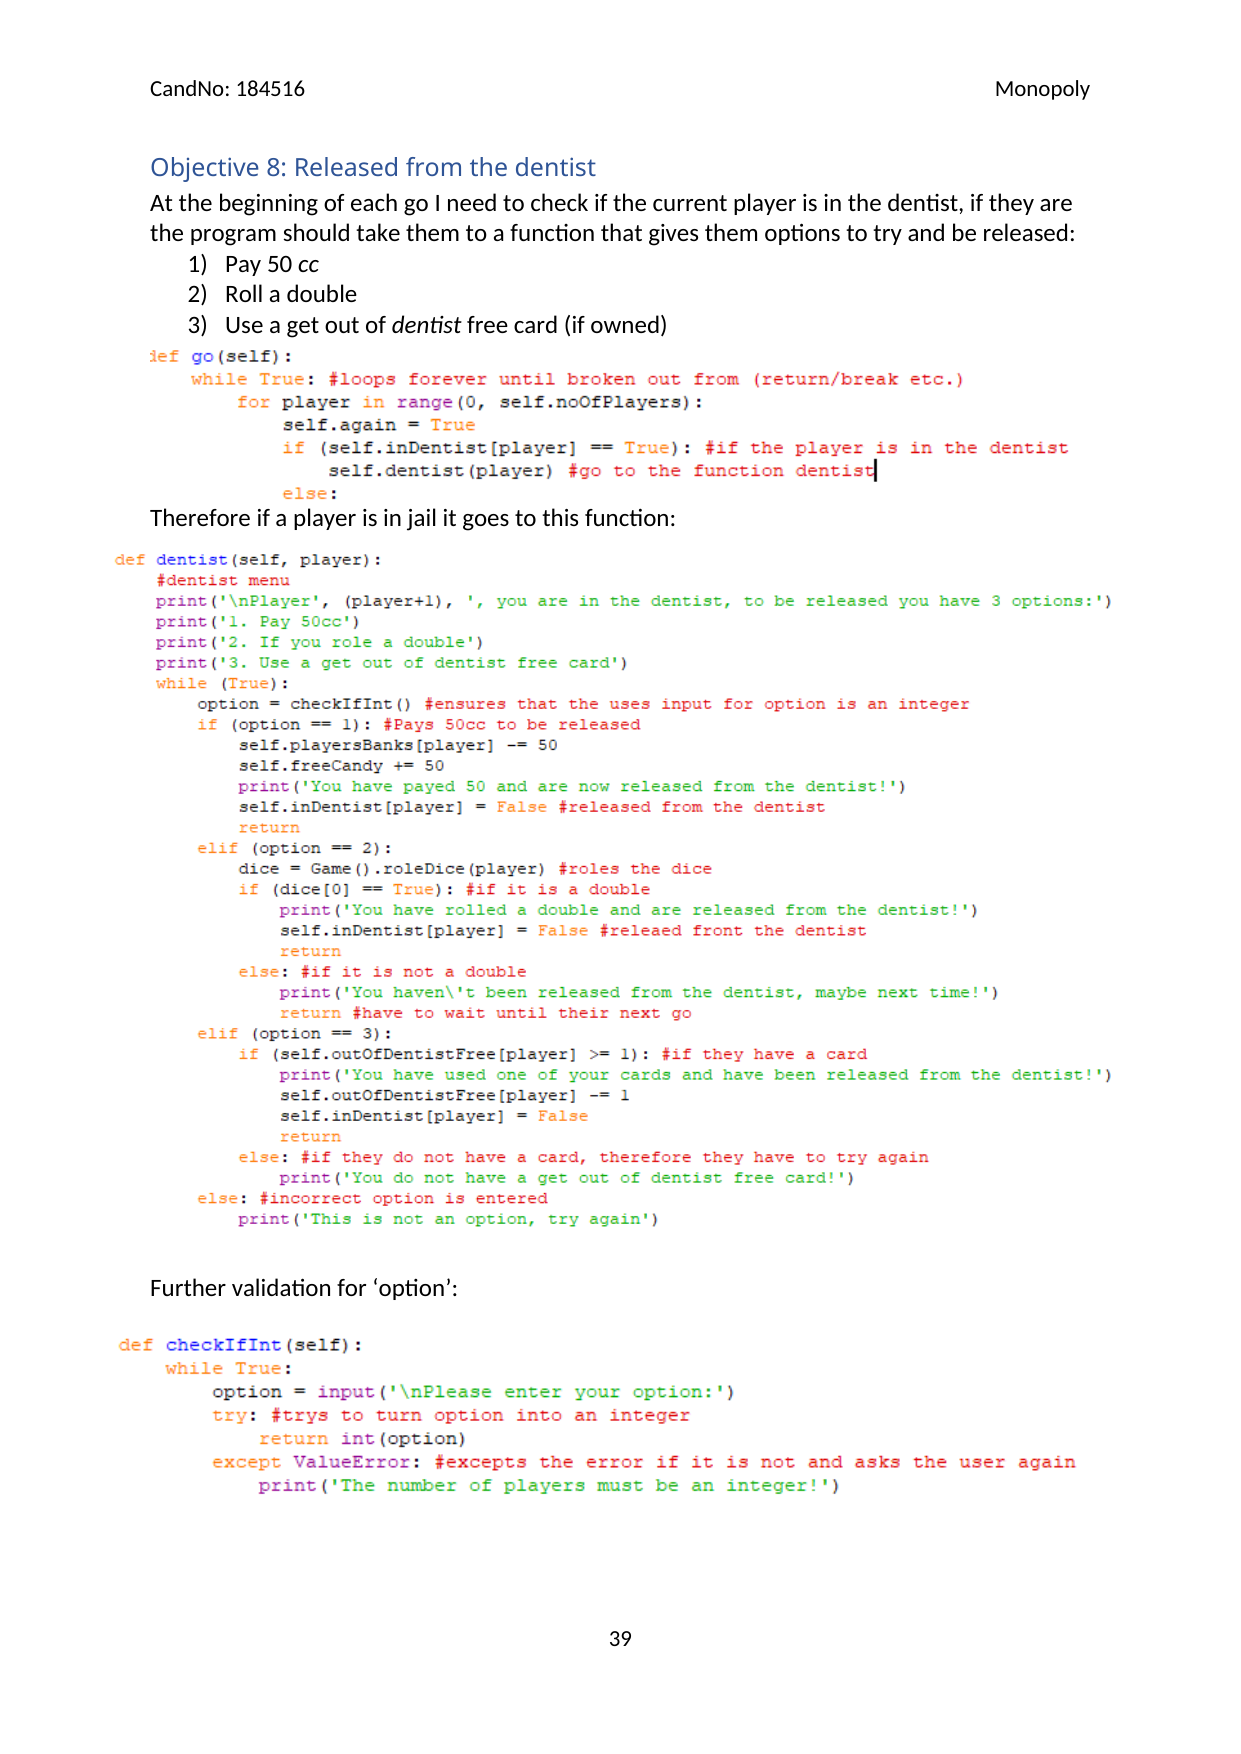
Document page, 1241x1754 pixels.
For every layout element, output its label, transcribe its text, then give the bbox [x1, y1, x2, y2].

list Roll a double [187, 278, 1090, 309]
list Use a get out of dentist free card (if owned) [187, 309, 1090, 339]
picture [100, 1320, 1091, 1516]
picture [106, 539, 1134, 1242]
text Therefore if a player is in jail it goes to this function: [150, 502, 1090, 532]
subtitle Objective 8: Released from the dentist [150, 150, 1090, 184]
picture [150, 339, 1091, 502]
text Further validation for ‘option’: [150, 1273, 1090, 1303]
text At the beginning of each go I need to check if the current player is in the dentist, if they are the program should take them to a function that gives them options to try and be released: [150, 187, 1090, 248]
list Pay 50 cc [187, 248, 1090, 278]
